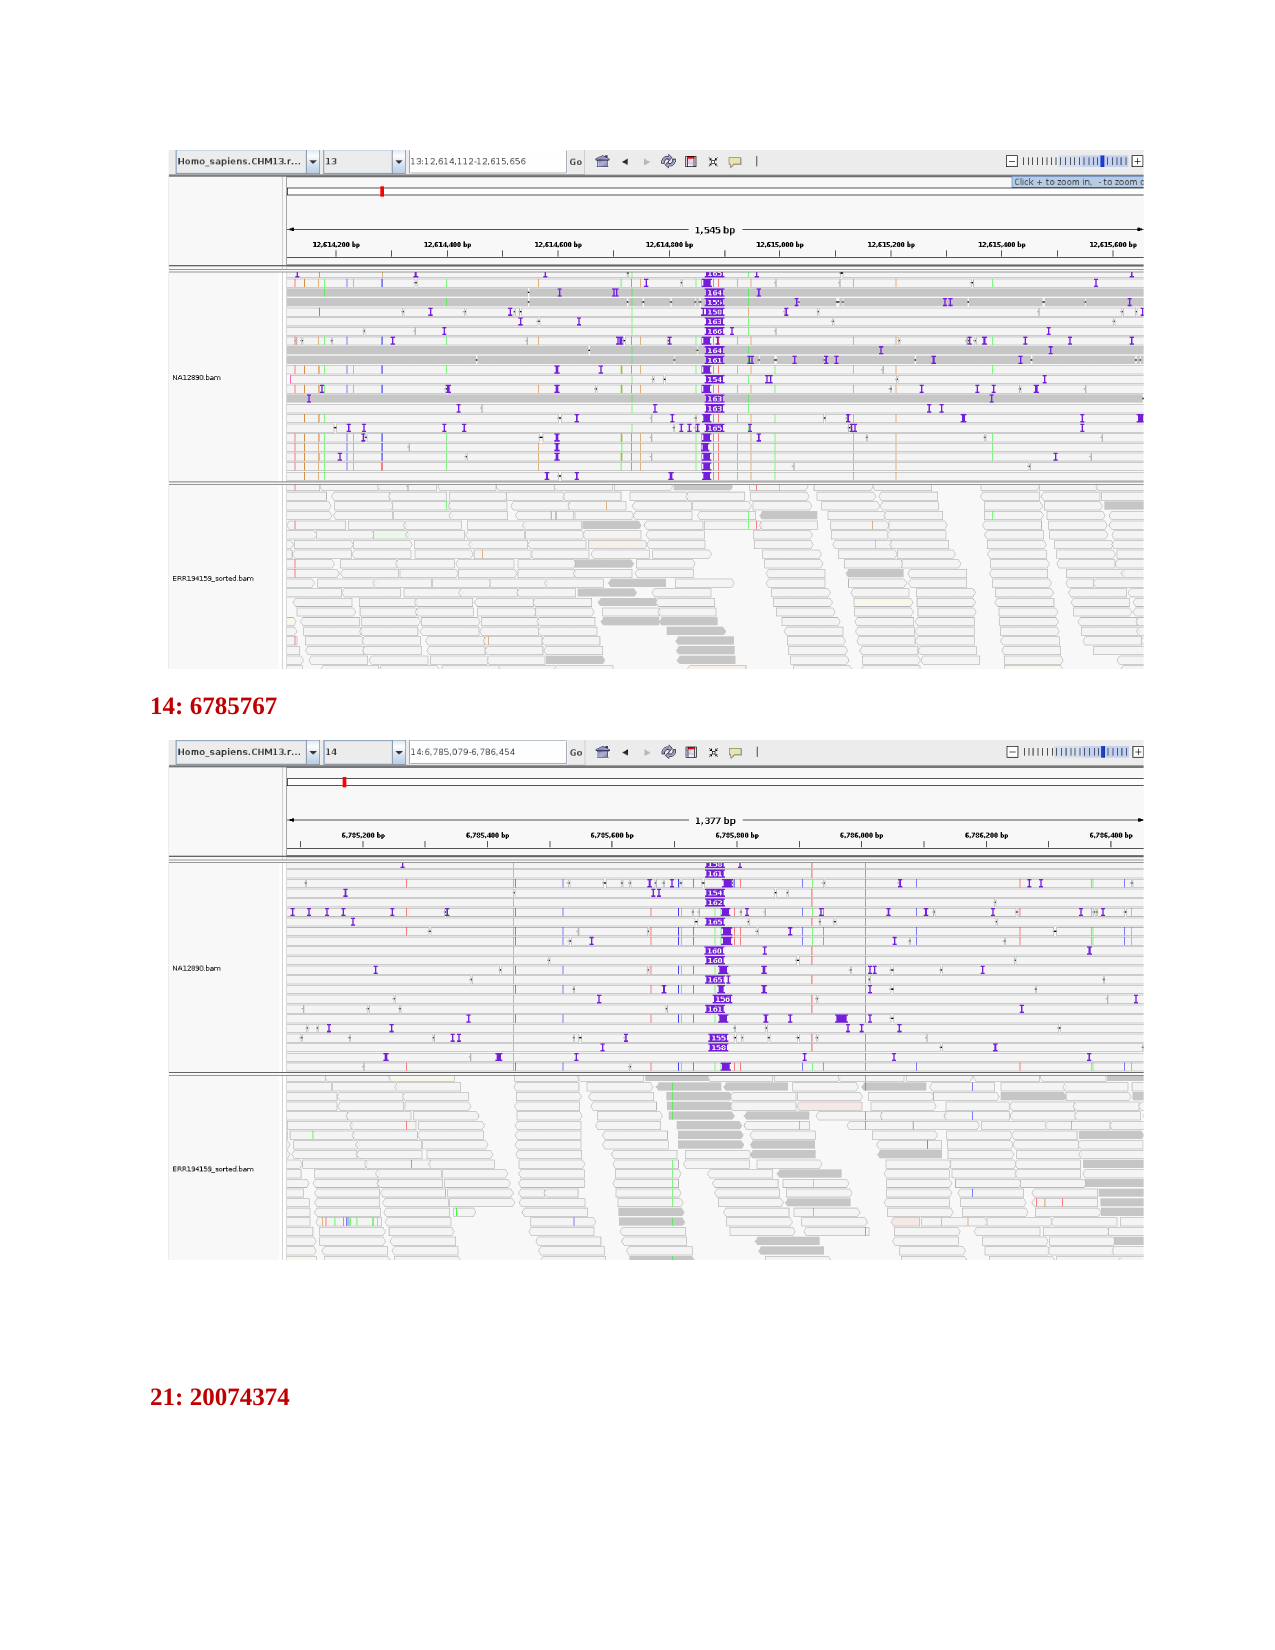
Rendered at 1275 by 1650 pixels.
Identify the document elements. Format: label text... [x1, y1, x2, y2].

text 14: 6785767 [150, 691, 1125, 719]
text 21: 20074374 [150, 1382, 1125, 1410]
